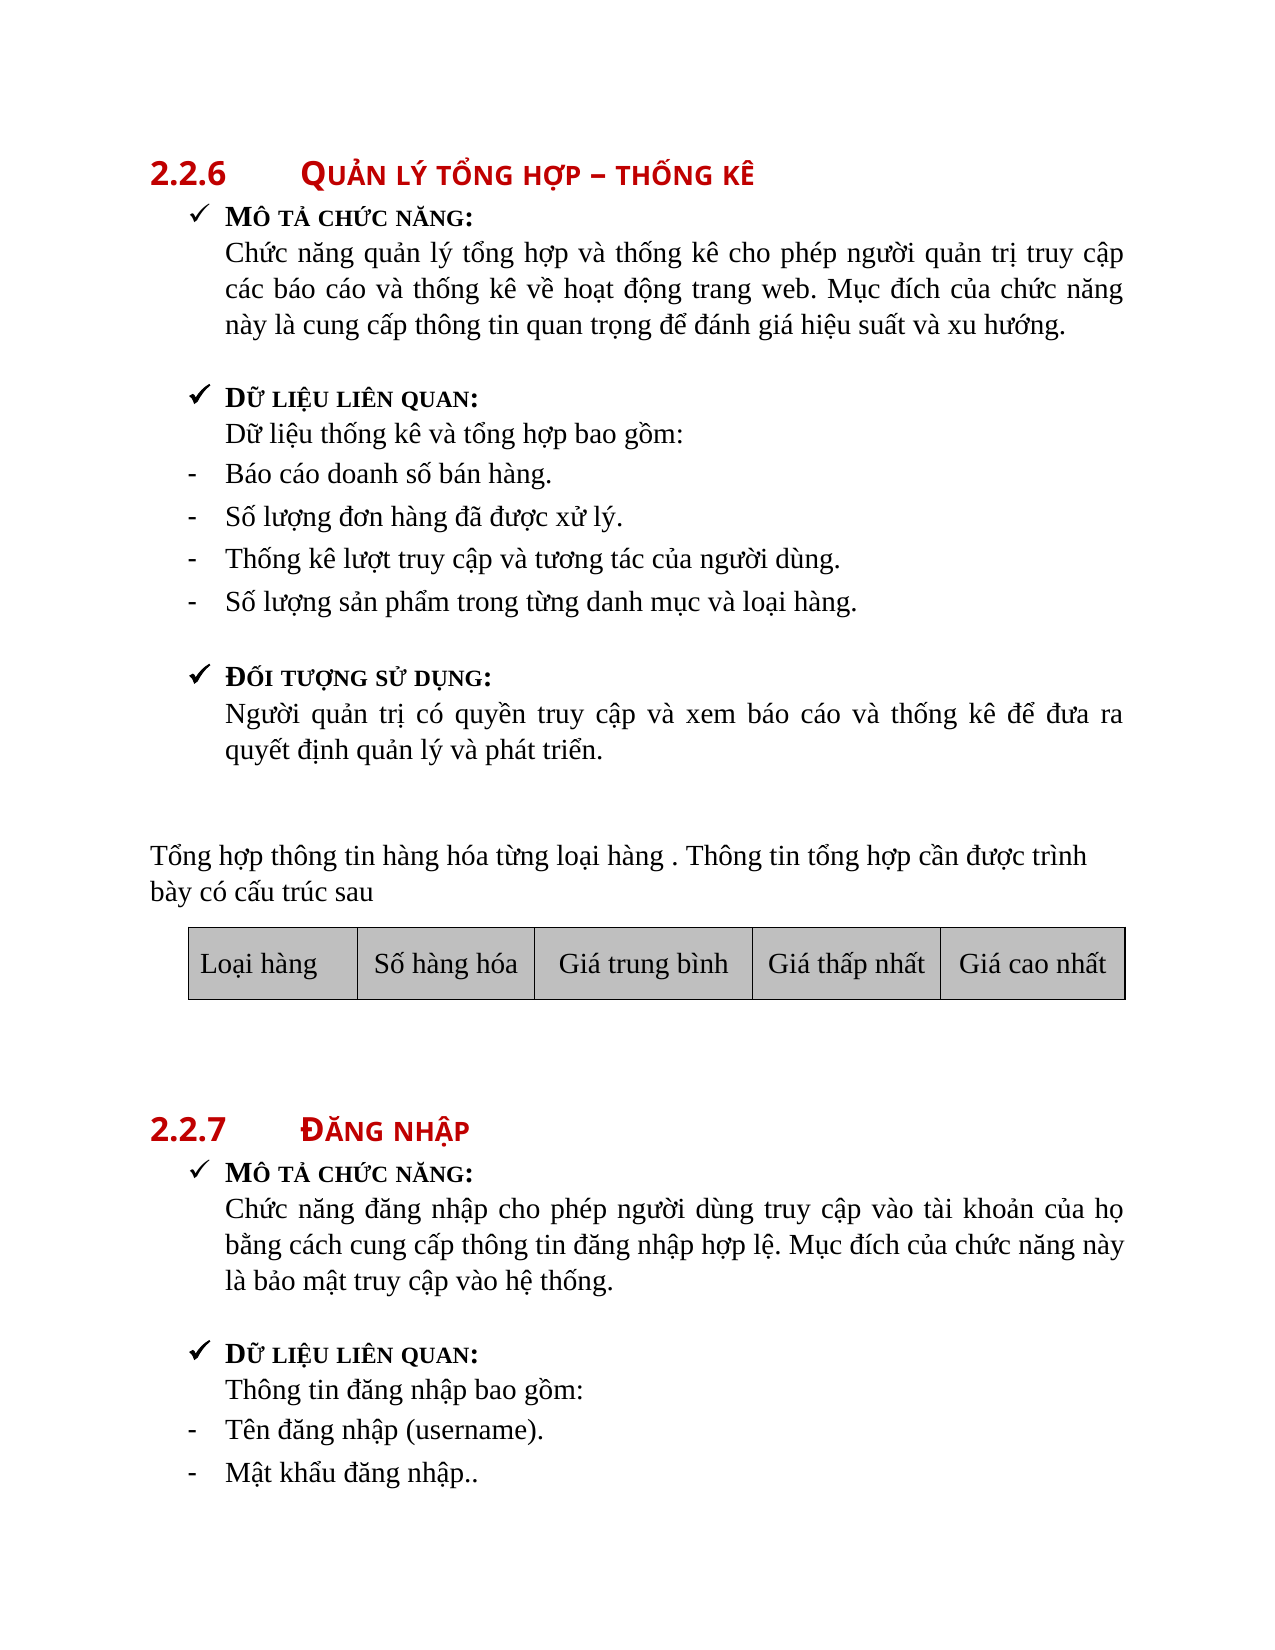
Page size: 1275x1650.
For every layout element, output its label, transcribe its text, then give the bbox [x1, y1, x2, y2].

table_header Loại hàng [189, 928, 357, 999]
list Tên đăng nhập (username). [187, 1408, 1125, 1448]
list Người quản trị có quyền truy cập và xem báo cáo và thống kê để đưa ra quyết định quản lý và phát triển. [225, 696, 1125, 766]
text Tổng hợp thông tin hàng hóa từng loại hàng . Thông tin tổng hợp cần được trình bày có cấu trúc sau [150, 838, 1125, 907]
list Báo cáo doanh số bán hàng. [187, 452, 1125, 492]
list Dữ liệu liên quan: [187, 1336, 1125, 1369]
list Dữ liệu thống kê và tổng hợp bao gồm: [225, 416, 1125, 449]
list Mật khẩu đăng nhập.. [187, 1451, 1125, 1491]
table_header Số hàng hóa [358, 928, 534, 999]
table_header Giá cao nhất [941, 928, 1124, 999]
table_header Giá thấp nhất [753, 928, 940, 999]
list Số lượng đơn hàng đã được xử lý. [187, 495, 1125, 535]
list Thông tin đăng nhập bao gồm: [225, 1372, 1125, 1406]
table_header Giá trung bình [535, 928, 752, 999]
list Mô tả chức năng: [187, 199, 1125, 233]
list Mô tả chức năng: [187, 1155, 1125, 1189]
list Số lượng sản phẩm trong từng danh mục và loại hàng. [187, 581, 1125, 620]
list Thống kê lượt truy cập và tương tác của người dùng. [187, 538, 1125, 577]
subtitle Quản lý tổng hợp – thống kê [150, 150, 1125, 195]
list Dữ liệu liên quan: [187, 380, 1125, 413]
subtitle Đăng nhập [150, 1106, 1125, 1151]
list Chức năng quản lý tổng hợp và thống kê cho phép người quản trị truy cập các báo cáo và thống kê về hoạt động trang web. Mục đích của chức năng này là cung cấp thông tin quan trọng để đánh giá hiệu suất và xu hướng. [225, 235, 1125, 341]
list Đối tượng sử dụng: [187, 659, 1125, 693]
list Chức năng đăng nhập cho phép người dùng truy cập vào tài khoản của họ bằng cách cung cấp thông tin đăng nhập hợp lệ. Mục đích của chức năng này là bảo mật truy cập vào hệ thống. [225, 1191, 1125, 1297]
